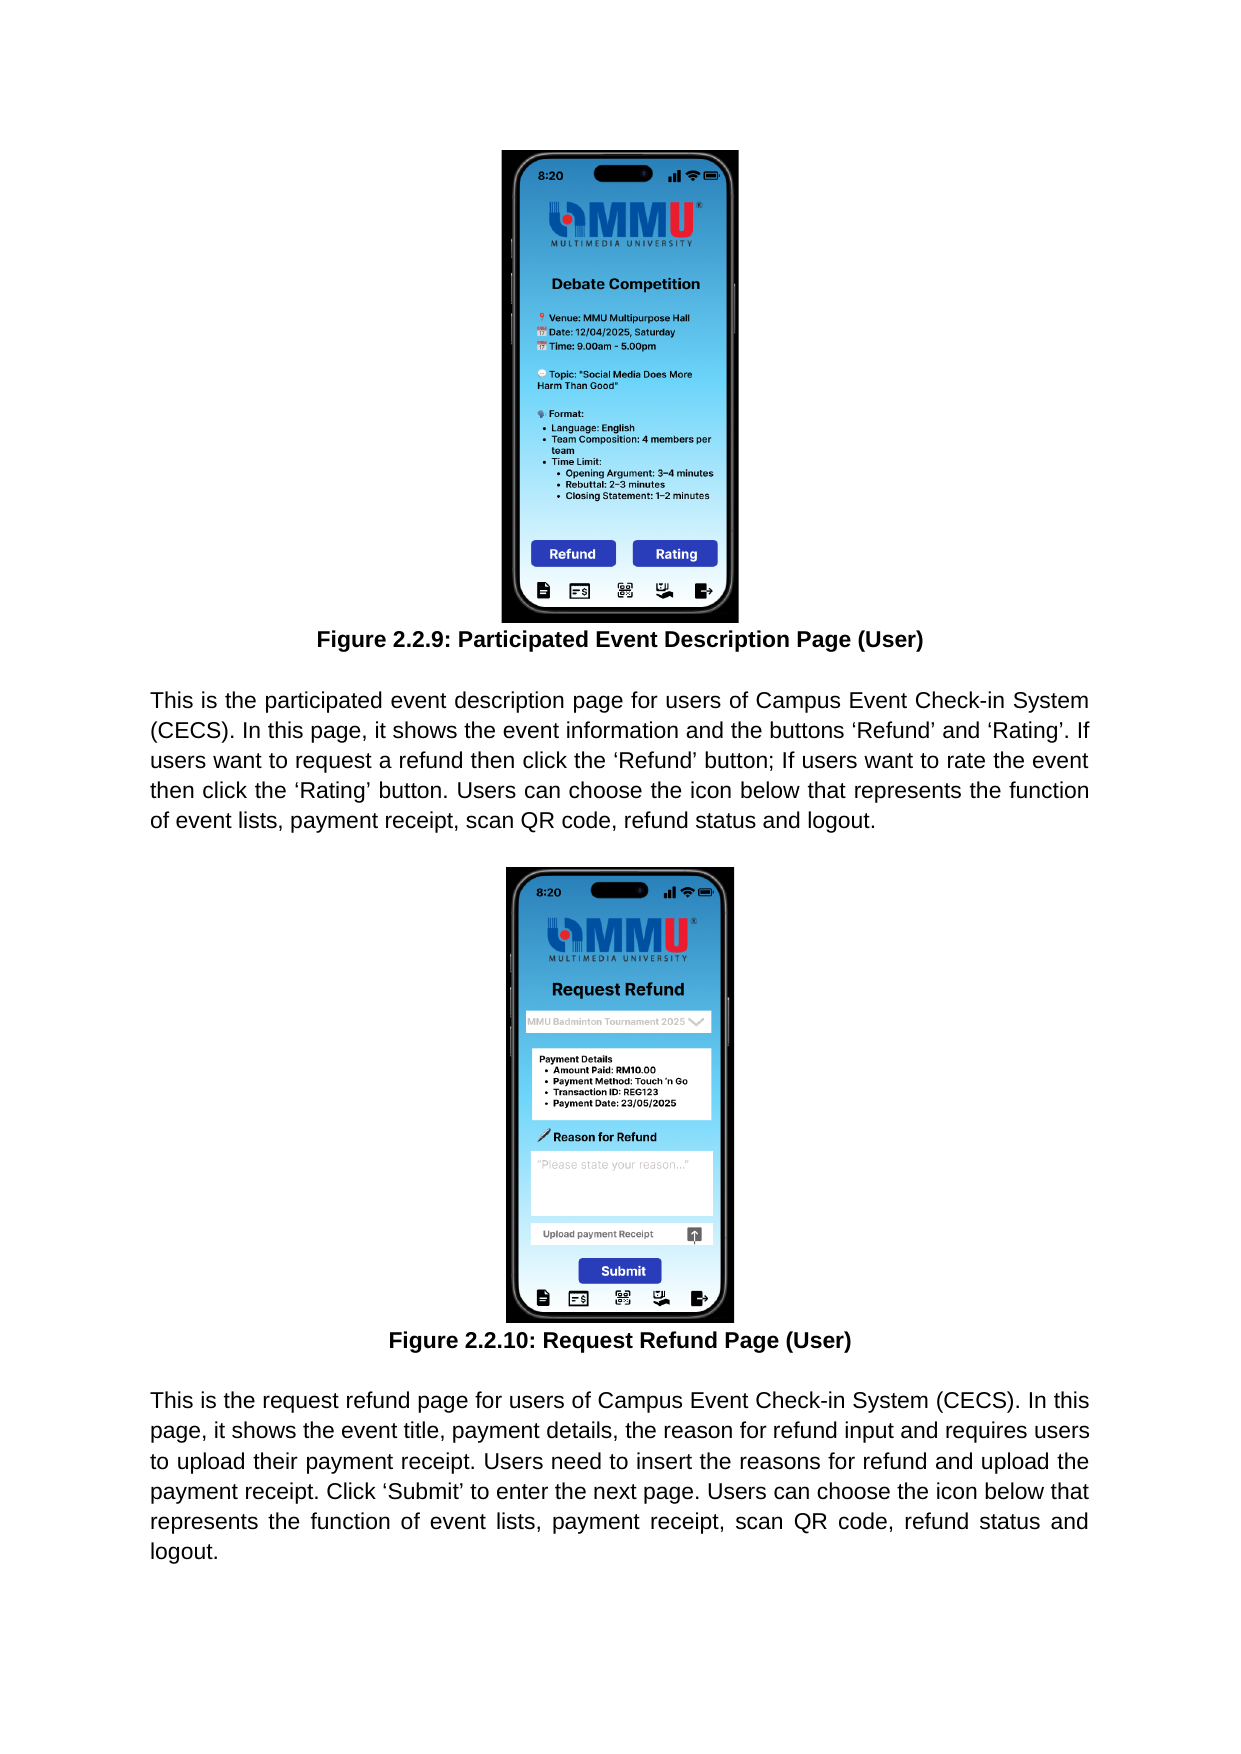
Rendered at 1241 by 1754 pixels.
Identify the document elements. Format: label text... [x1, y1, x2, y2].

text This is the participated event description page for users of Campus Event Check-in System (CECS). In this page, it shows the event information and the buttons ‘Refund’ and ‘Rating’. If users want to request a refund then click the ‘Refund’ button; If users want to rate the event then click the ‘Rating’ button. Users can choose the icon below that represents the function of event lists, payment receipt, scan QR code, refund status and logout. [150, 687, 1090, 834]
text Figure 2.2.10: Request Refund Page (User) [150, 1327, 1090, 1353]
picture [501, 150, 739, 623]
picture [506, 867, 735, 1323]
text This is the request refund page for users of Campus Event Check-in System (CECS). In this page, it shows the event title, payment details, the reason for refund input and requires users to upload their payment receipt. Users need to insert the reasons for refund and upload the payment receipt. Click ‘Submit’ to enter the next page. Users can choose the icon below that represents the function of event lists, payment receipt, scan QR code, refund status and logout. [150, 1387, 1090, 1564]
text Figure 2.2.9: Participated Event Description Page (User) [150, 626, 1090, 652]
